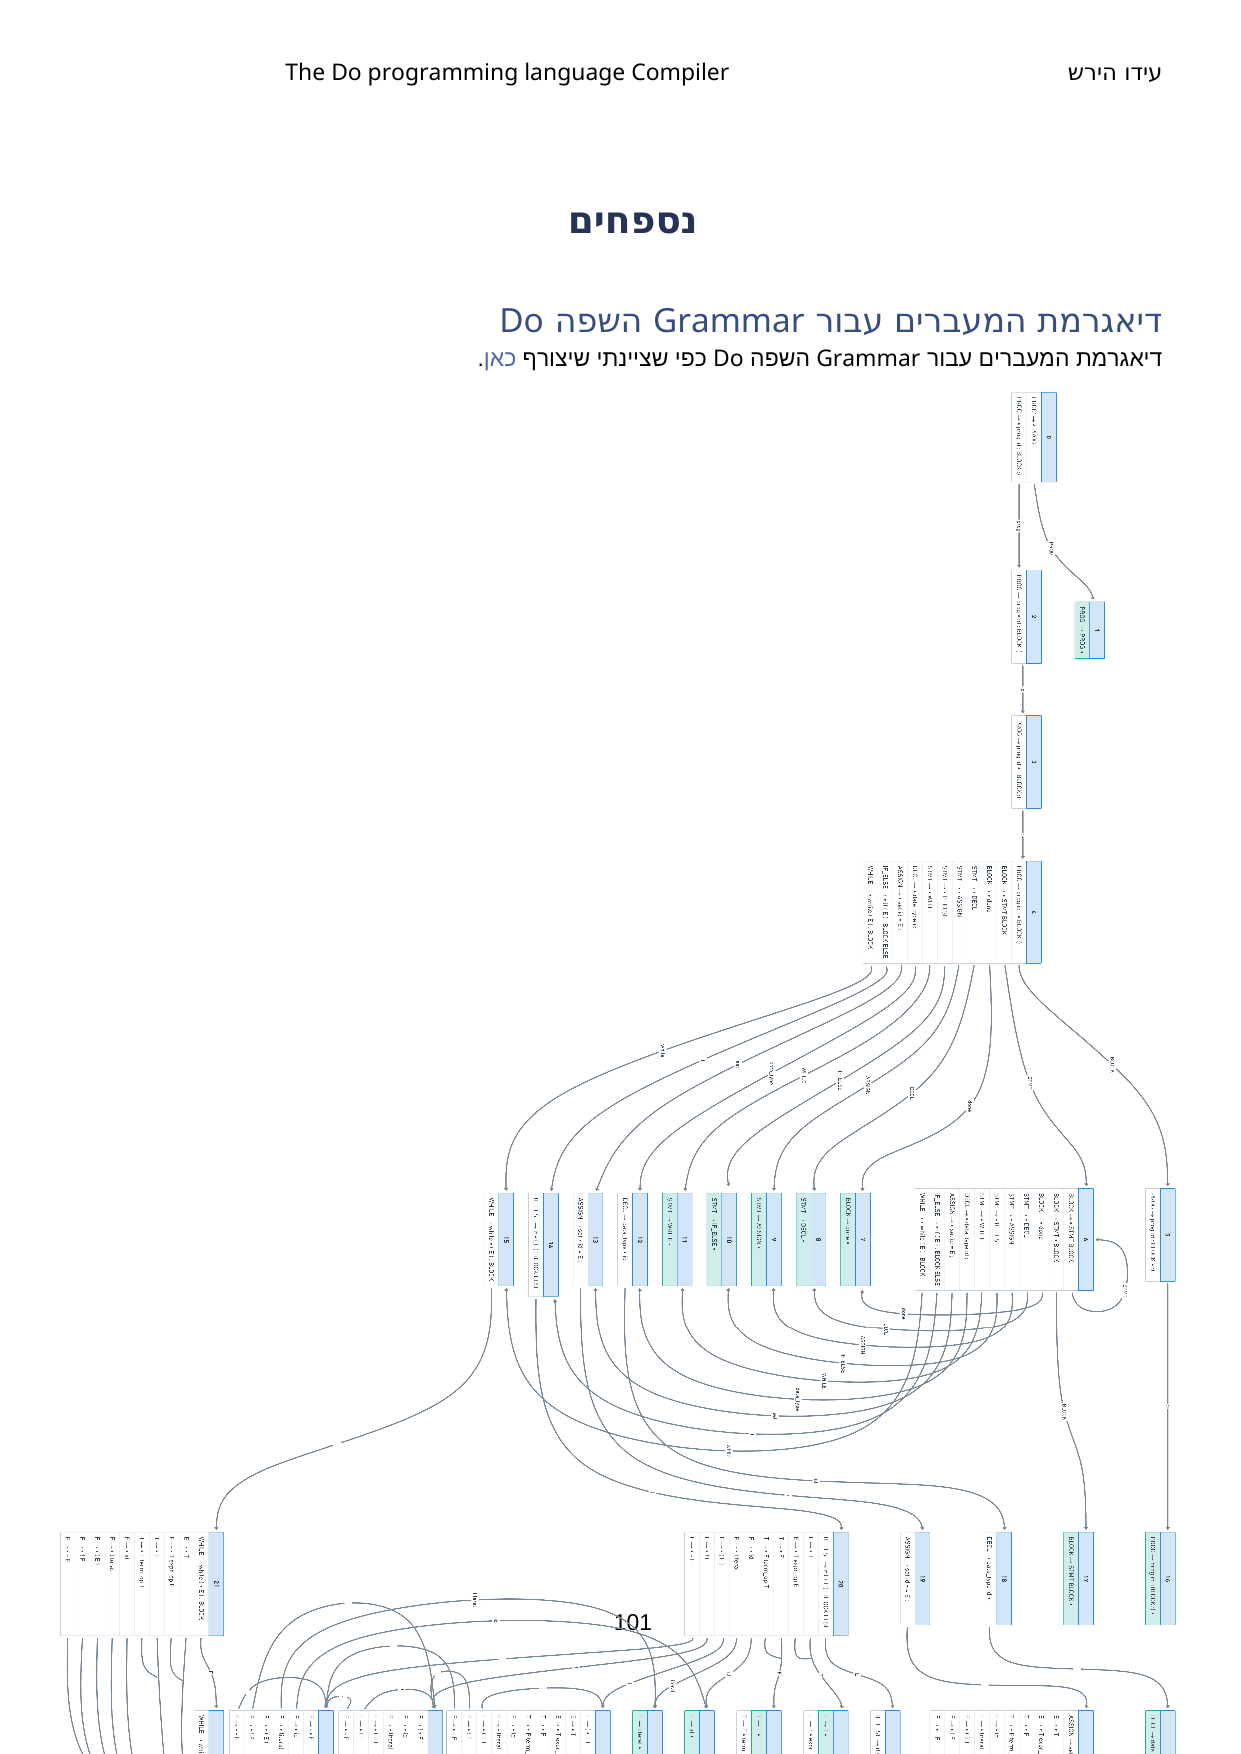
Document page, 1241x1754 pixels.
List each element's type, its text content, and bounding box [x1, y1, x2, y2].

text דיאגרמת המעברים עבור Grammar השפה Do כפי שציינתי שיצורף כאן. [103, 342, 1162, 373]
subtitle נספחים [103, 198, 1162, 242]
subtitle דיאגרמת המעברים עבור Grammar השפה Do [103, 297, 1162, 342]
